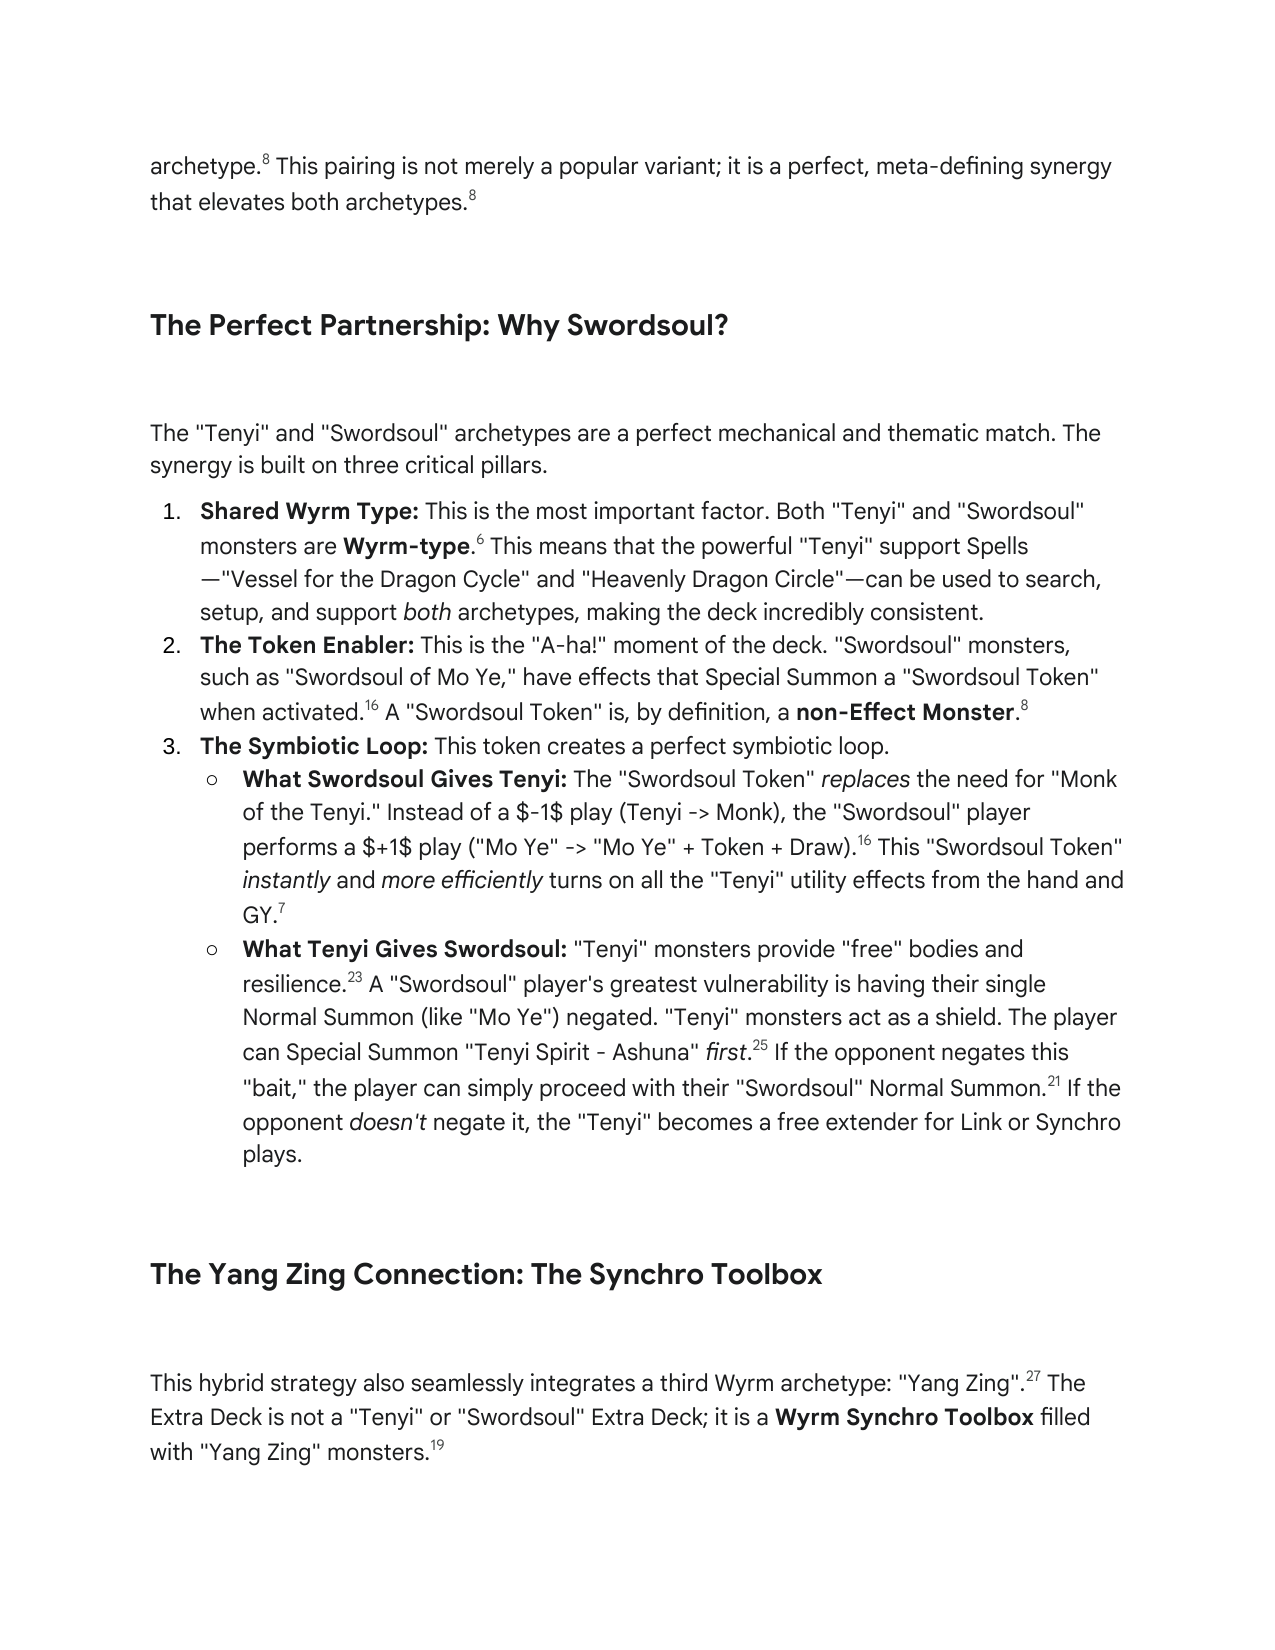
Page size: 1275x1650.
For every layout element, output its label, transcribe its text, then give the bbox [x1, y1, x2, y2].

text The "Tenyi" and "Swordsoul" archetypes are a perfect mechanical and thematic match. The synergy is built on three critical pillars. [150, 419, 1125, 481]
list What Tenyi Gives Swordsoul: "Tenyi" monsters provide "free" bodies and resilience.23 A "Swordsoul" player's greatest vulnerability is having their single Normal Summon (like "Mo Ye") negated. "Tenyi" monsters act as a shield. The player can Special Summon "Tenyi Spirit - Ashuna" first.25 If the opponent negates this "bait," the player can simply proceed with their "Swordsoul" Normal Summon.21 If the opponent doesn't negate it, the "Tenyi" becomes a free extender for Link or Synchro plays. [205, 935, 1125, 1169]
list What Swordsoul Gives Tenyi: The "Swordsoul Token" replaces the need for "Monk of the Tenyi." Instead of a $-1$ play (Tenyi -> Monk), the "Swordsoul" player performs a $+1$ play ("Mo Ye" -> "Mo Ye" + Token + Draw).16 This "Swordsoul Token" instantly and more efficiently turns on all the "Tenyi" utility effects from the hand and GY.7 [205, 765, 1125, 931]
list Shared Wyrm Type: This is the most important factor. Both "Tenyi" and "Swordsoul" monsters are Wyrm-type.6 This means that the powerful "Tenyi" support Spells—"Vessel for the Dragon Cycle" and "Heavenly Dragon Circle"—can be used to search, setup, and support both archetypes, making the deck incredibly consistent. [162, 497, 1125, 627]
subtitle The Perfect Partnership: Why Swordsoul? [150, 307, 1125, 344]
text This hybrid strategy also seamlessly integrates a third Wyrm archetype: "Yang Zing".27 The Extra Deck is not a "Tenyi" or "Swordsoul" Extra Deck; it is a Wyrm Synchro Toolbox filled with "Yang Zing" monsters.19 [150, 1368, 1125, 1467]
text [150, 150, 1125, 217]
list The Symbiotic Loop: This token creates a perfect symbiotic loop. [162, 732, 1125, 761]
list The Token Enabler: This is the "A-ha!" moment of the deck. "Swordsoul" monsters, such as "Swordsoul of Mo Ye," have effects that Special Summon a "Swordsoul Token" when activated.16 A "Swordsoul Token" is, by definition, a non-Effect Monster.8 [162, 631, 1125, 728]
subtitle The Yang Zing Connection: The Synchro Toolbox [150, 1256, 1125, 1292]
